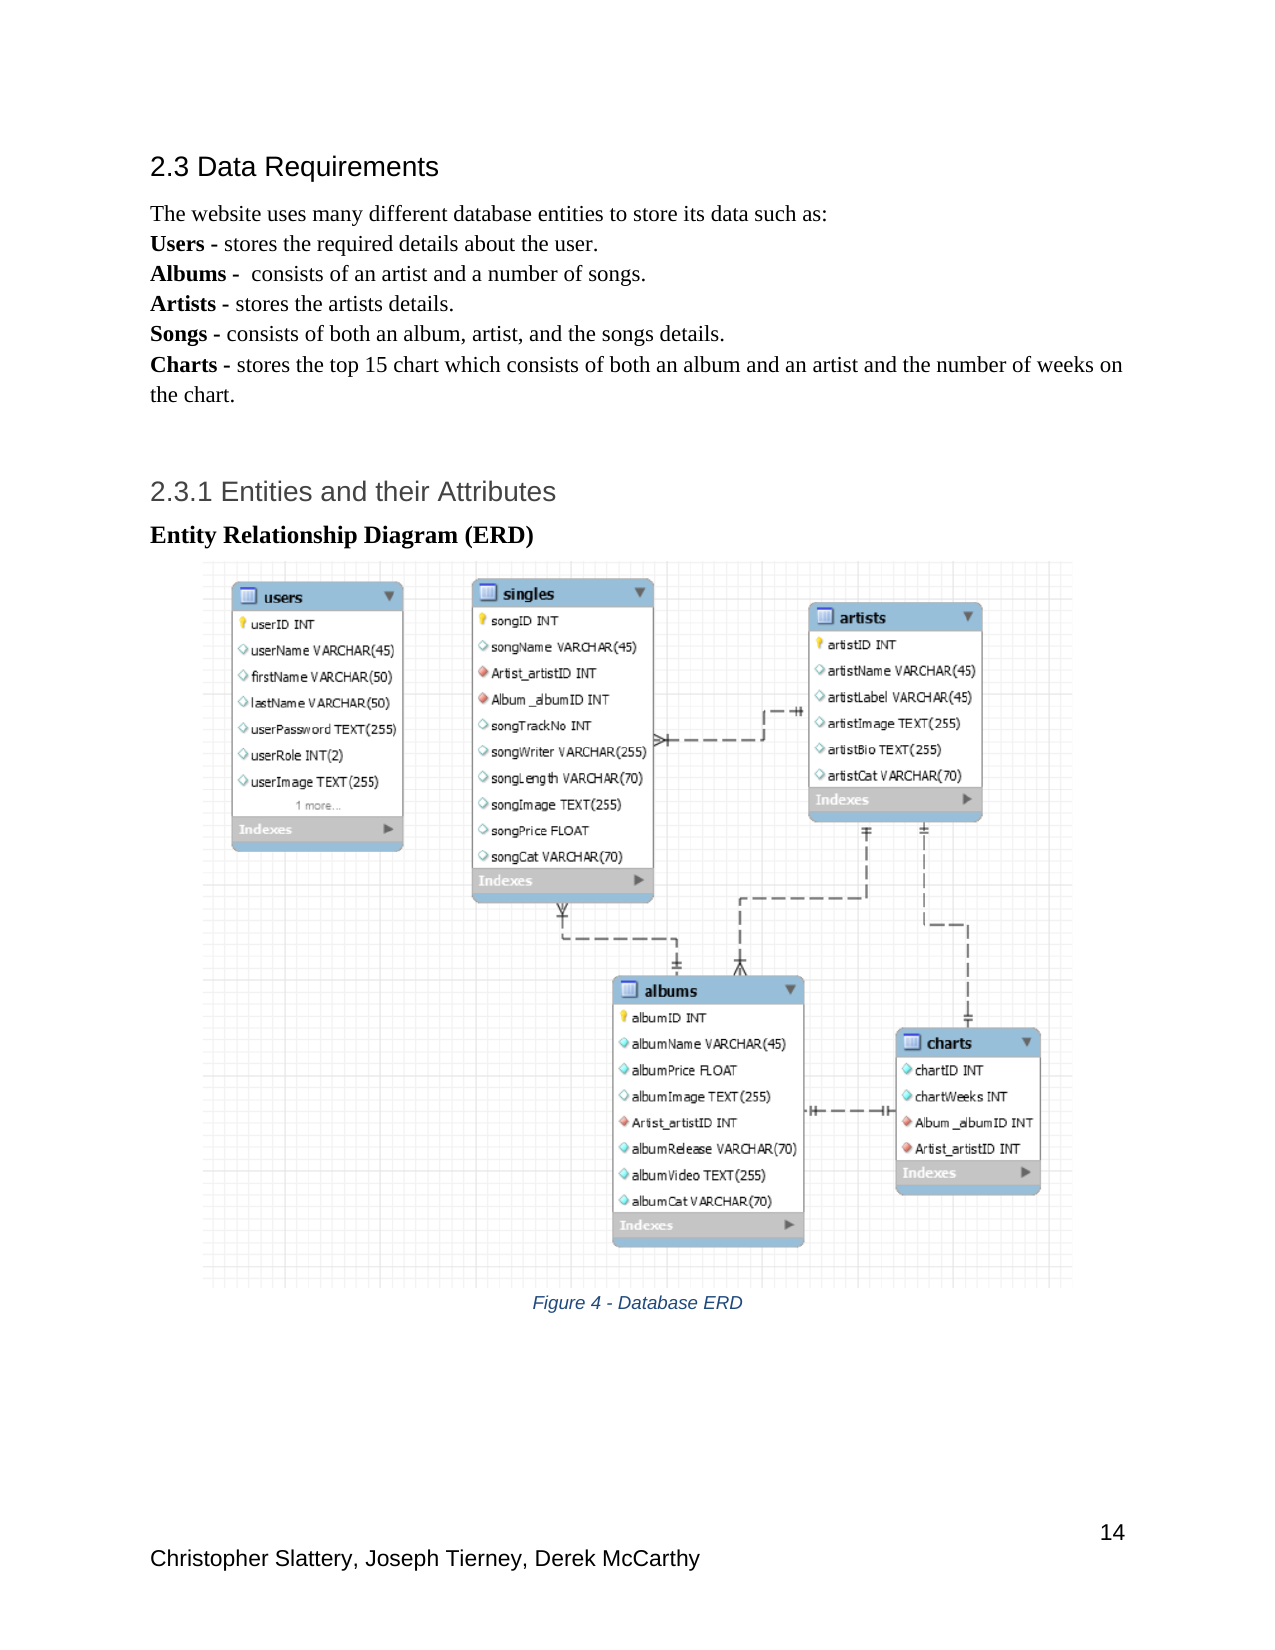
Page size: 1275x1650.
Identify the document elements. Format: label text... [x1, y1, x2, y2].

text The website uses many different database entities to store its data such as: [150, 200, 1125, 226]
subtitle 2.3.1 Entities and their Attributes [150, 475, 1125, 507]
text Albums - consists of an artist and a number of songs. [150, 260, 1125, 286]
text Users - stores the required details about the user. [150, 230, 1125, 256]
picture [202, 561, 1073, 1288]
text Entity Relationship Diagram (ERD) [150, 520, 1125, 549]
text Songs - consists of both an album, artist, and the songs details. [150, 321, 1125, 347]
subtitle 2.3 Data Requirements [150, 150, 1125, 182]
text Charts - stores the top 15 chart which consists of both an album and an artist and the number of weeks on the chart. [150, 351, 1125, 407]
text Artists - stores the artists details. [150, 290, 1125, 317]
